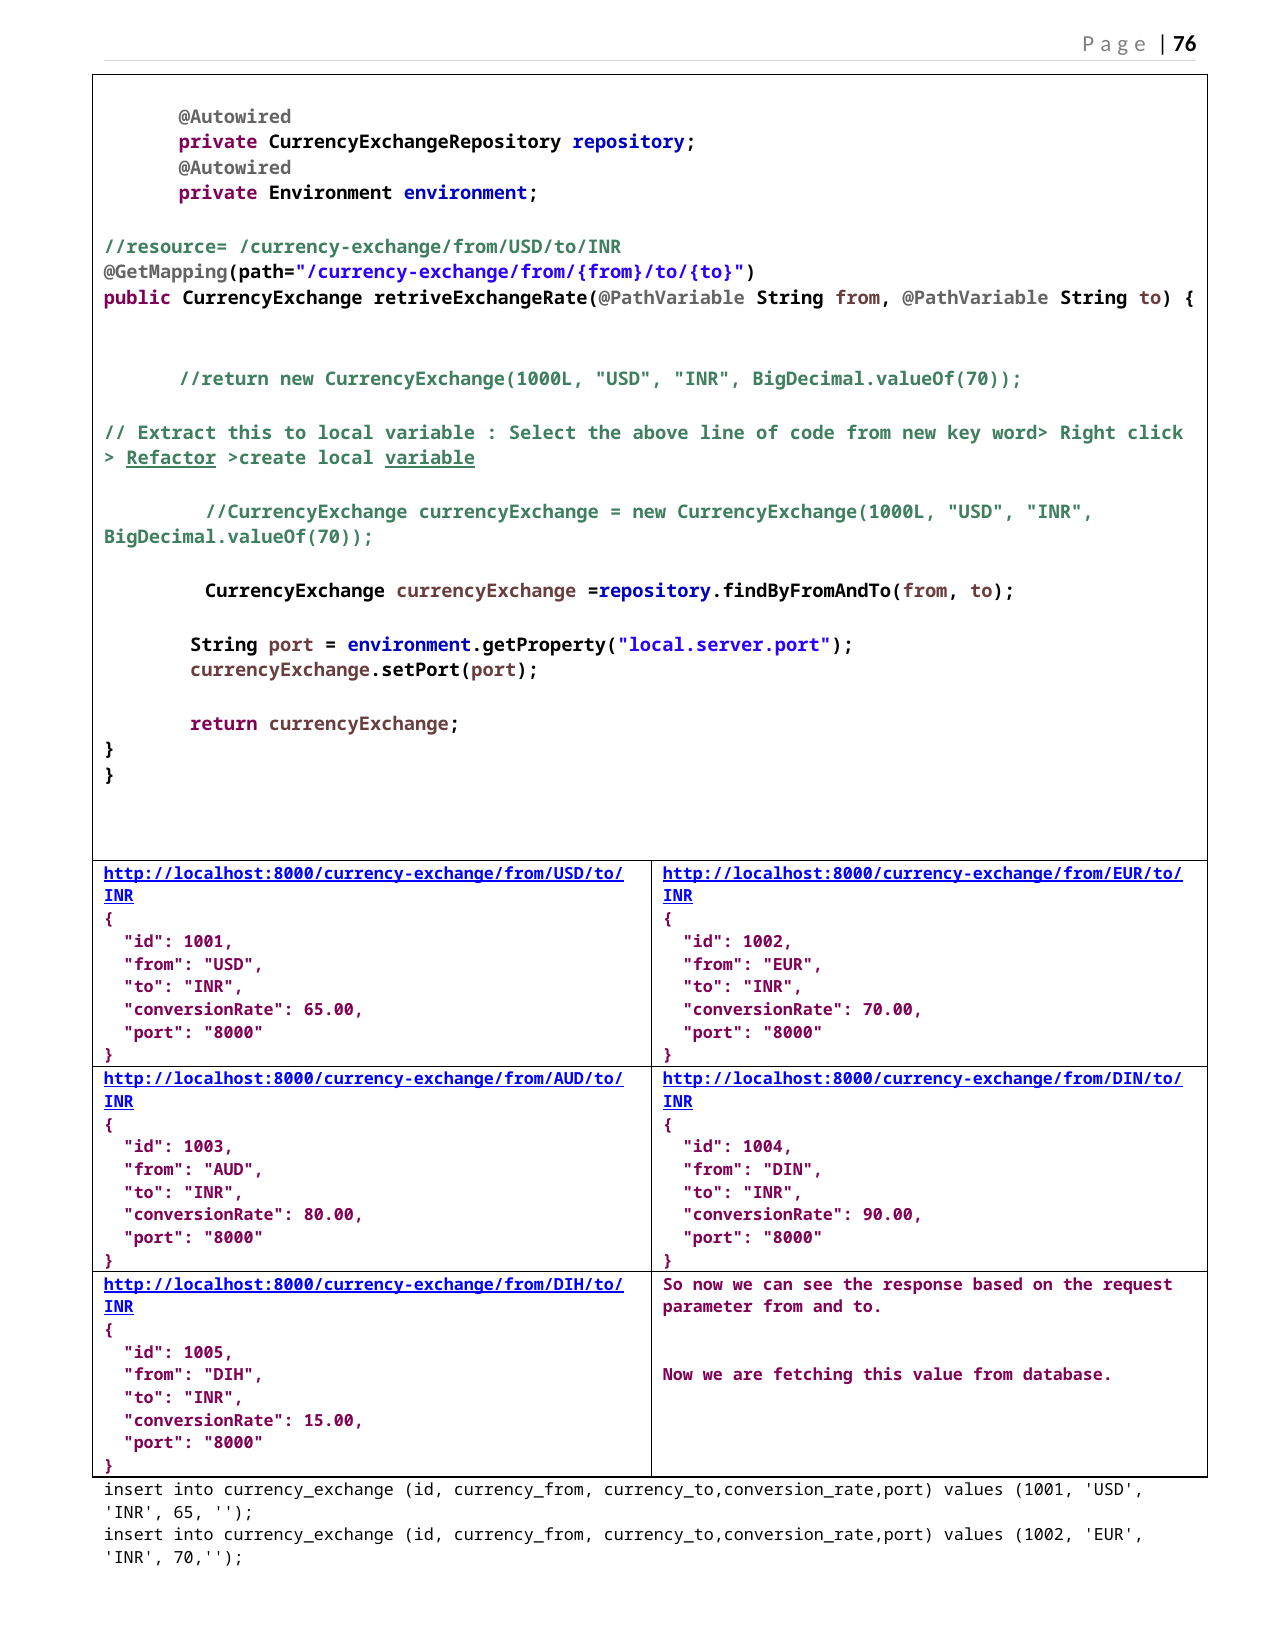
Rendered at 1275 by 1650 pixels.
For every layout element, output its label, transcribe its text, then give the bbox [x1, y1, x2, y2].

table_cell http://localhost:8000/currency-exchange/from/AUD/to/INR { "id": 1003, "from": "AUD", "to": "INR", "conversionRate": 80.00, "port": "8000" } [93, 1067, 651, 1271]
table_cell So now we can see the response based on the request parameter from and to. Now we are fetching this value from database. [652, 1272, 1207, 1476]
table_cell http://localhost:8000/currency-exchange/from/DIH/to/INR { "id": 1005, "from": "DIH", "to": "INR", "conversionRate": 15.00, "port": "8000" } [93, 1272, 651, 1476]
table_cell http://localhost:8000/currency-exchange/from/USD/to/INR { "id": 1001, "from": "USD", "to": "INR", "conversionRate": 65.00, "port": "8000" } [93, 861, 651, 1066]
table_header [93, 75, 1207, 860]
table_cell http://localhost:8000/currency-exchange/from/DIN/to/INR { "id": 1004, "from": "DIN", "to": "INR", "conversionRate": 90.00, "port": "8000" } [652, 1067, 1207, 1271]
text insert into currency_exchange (id, currency_from, currency_to,conversion_rate,port) values (1002, 'EUR', 'INR', 70,''); [103, 1523, 1196, 1568]
table_cell http://localhost:8000/currency-exchange/from/EUR/to/INR { "id": 1002, "from": "EUR", "to": "INR", "conversionRate": 70.00, "port": "8000" } [652, 861, 1207, 1066]
text insert into currency_exchange (id, currency_from, currency_to,conversion_rate,port) values (1001, 'USD', 'INR', 65, ''); [103, 1478, 1196, 1523]
